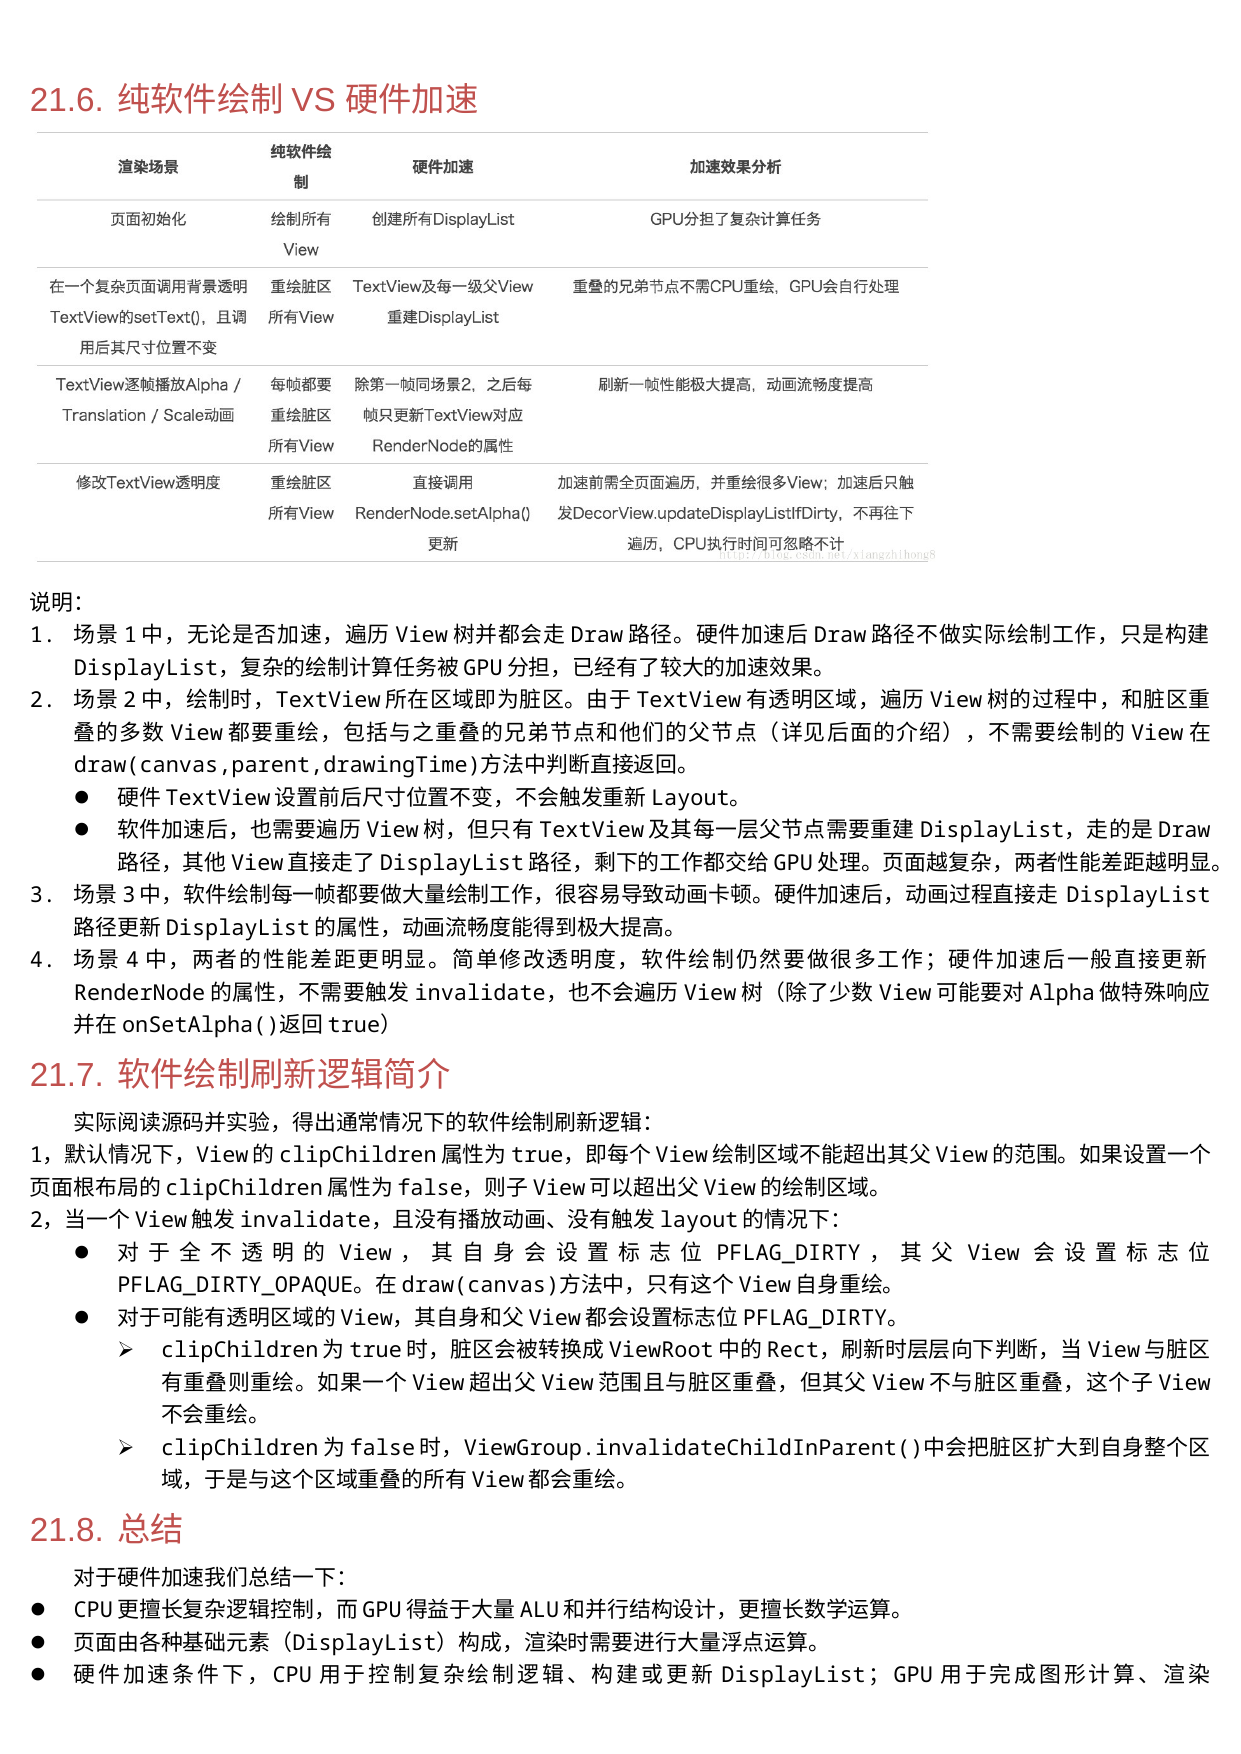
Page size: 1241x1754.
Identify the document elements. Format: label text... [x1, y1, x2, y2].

list clipChildren为false时，ViewGroup.invalidateChildInParent()中会把脏区扩大到自身整个区域，于是与这个区域重叠的所有View都会重绘。 [117, 1429, 1211, 1494]
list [29, 1657, 1211, 1689]
list 硬件TextView设置前后尺寸位置不变，不会触发重新Layout。 [73, 779, 1211, 812]
list 场景4中，两者的性能差距更明显。简单修改透明度，软件绘制仍然要做很多工作；硬件加速后一般直接更新RenderNode的属性，不需要触发invalidate，也不会遍历View树（除了少数View可能要对Alpha做特殊响应并在onSetAlpha()返回true） [29, 942, 1211, 1039]
list 1，默认情况下，View的clipChildren属性为true，即每个View绘制区域不能超出其父View的范围。如果设置一个页面根布局的clipChildren属性为false，则子View可以超出父View的绘制区域。 [29, 1137, 1211, 1202]
text 说明： [29, 584, 1211, 617]
subtitle 总结 [29, 1494, 1211, 1559]
list 场景3中，软件绘制每一帧都要做大量绘制工作，很容易导致动画卡顿。硬件加速后，动画过程直接走DisplayList路径更新DisplayList的属性，动画流畅度能得到极大提高。 [29, 877, 1211, 942]
list 实际阅读源码并实验，得出通常情况下的软件绘制刷新逻辑： [29, 1104, 1211, 1137]
list 场景2中，绘制时，TextView所在区域即为脏区。由于TextView有透明区域，遍历View树的过程中，和脏区重叠的多数View都要重绘，包括与之重叠的兄弟节点和他们的父节点（详见后面的介绍），不需要绘制的View在draw(canvas,parent,drawingTime)方法中判断直接返回。 [29, 682, 1211, 779]
list 对于全不透明的View，其自身会设置标志位PFLAG_DIRTY，其父View会设置标志位PFLAG_DIRTY_OPAQUE。在draw(canvas)方法中，只有这个View自身重绘。 [73, 1234, 1211, 1299]
list 场景1中，无论是否加速，遍历View树并都会走Draw路径。硬件加速后Draw路径不做实际绘制工作，只是构建DisplayList，复杂的绘制计算任务被GPU分担，已经有了较大的加速效果。 [29, 617, 1211, 682]
list 2，当一个View触发invalidate，且没有播放动画、没有触发layout的情况下： [29, 1202, 1211, 1234]
list clipChildren为true时，脏区会被转换成ViewRoot中的Rect，刷新时层层向下判断，当View与脏区有重叠则重绘。如果一个View超出父View范围且与脏区重叠，但其父View不与脏区重叠，这个子View不会重绘。 [117, 1332, 1211, 1429]
list 软件加速后，也需要遍历View树，但只有TextView及其每一层父节点需要重建DisplayList，走的是Draw路径，其他View直接走了DisplayList路径，剩下的工作都交给GPU处理。页面越复杂，两者性能差距越明显。 [73, 812, 1211, 877]
list 对于硬件加速我们总结一下： [29, 1559, 1211, 1592]
list CPU更擅长复杂逻辑控制，而GPU得益于大量ALU和并行结构设计，更擅长数学运算。 [29, 1592, 1211, 1624]
list 对于可能有透明区域的View，其自身和父View都会设置标志位PFLAG_DIRTY。 [73, 1299, 1211, 1332]
list 页面由各种基础元素（DisplayList）构成，渲染时需要进行大量浮点运算。 [29, 1624, 1211, 1657]
subtitle 纯软件绘制 VS 硬件加速 [29, 64, 1211, 129]
picture [29, 129, 943, 567]
subtitle 软件绘制刷新逻辑简介 [29, 1039, 1211, 1104]
